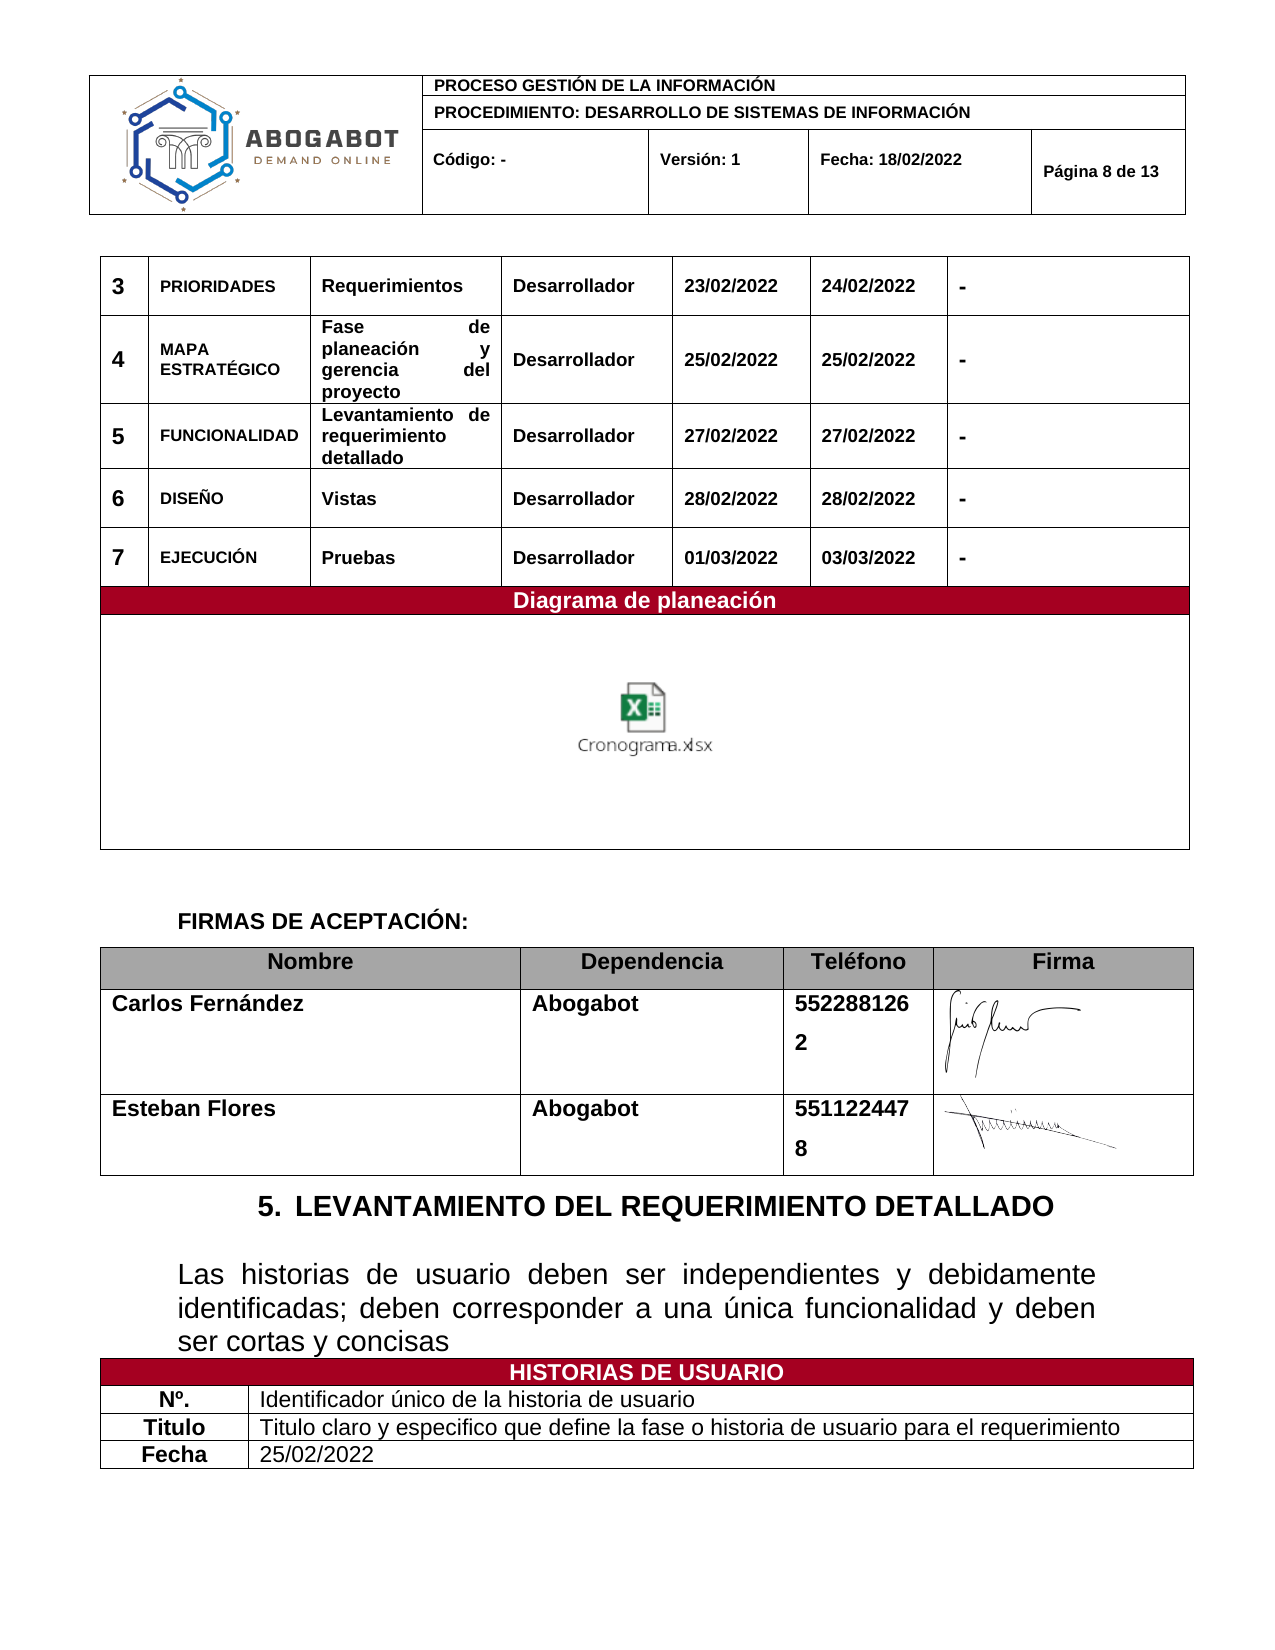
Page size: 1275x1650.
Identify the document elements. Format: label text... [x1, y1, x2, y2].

table_cell 3 [101, 257, 148, 315]
table_cell - [948, 469, 1189, 527]
table_cell 6 [101, 469, 148, 527]
table_cell [934, 1095, 1193, 1175]
table_cell 5511224478 [784, 1095, 933, 1175]
table_cell 27/02/2022 [673, 404, 810, 468]
table_cell EJECUCIÓN [149, 528, 310, 586]
table_cell - [948, 404, 1189, 468]
table_cell 28/02/2022 [811, 469, 947, 527]
table_cell Diagrama de planeación [101, 587, 1189, 614]
table_cell Identificador único de la historia de usuario [249, 1386, 1193, 1413]
table_cell Titulo claro y especifico que define la fase o historia de usuario para el requerimiento [249, 1414, 1193, 1440]
table_cell Fase de planeación y gerencia del proyecto [311, 316, 501, 402]
table_cell Abogabot [521, 990, 783, 1094]
table_cell MAPA ESTRATÉGICO [149, 316, 310, 402]
table_cell 5522881262 [784, 990, 933, 1094]
text FIRMAS DE ACEPTACIÓN: [177, 908, 1098, 934]
table_cell Vistas [311, 469, 501, 527]
table_header Teléfono [784, 948, 933, 989]
table_cell Requerimientos [311, 257, 501, 315]
table_cell 28/02/2022 [673, 469, 810, 527]
table_header Dependencia [521, 948, 783, 989]
table_cell FUNCIONALIDAD [149, 404, 310, 468]
table_cell Titulo [101, 1414, 248, 1440]
table_cell - [948, 316, 1189, 402]
table_cell Carlos Fernández [101, 990, 520, 1094]
picture [944, 1095, 1117, 1149]
table_cell PRIORIDADES [149, 257, 310, 315]
table_header Nombre [101, 948, 520, 989]
picture [944, 989, 1082, 1080]
table_header Firma [934, 948, 1193, 989]
picture [112, 76, 399, 213]
subtitle LEVANTAMIENTO DEL REQUERIMIENTO DETALLADO [215, 1189, 1098, 1222]
table_header HISTORIAS DE USUARIO [101, 1359, 1193, 1385]
table_cell Abogabot [521, 1095, 783, 1175]
table_cell Fecha [101, 1441, 248, 1467]
table_cell Esteban Flores [101, 1095, 520, 1175]
table_cell 25/02/2022 [673, 316, 810, 402]
table_cell 27/02/2022 [811, 404, 947, 468]
table_cell 24/02/2022 [811, 257, 947, 315]
table_cell DISEÑO [149, 469, 310, 527]
table_cell - [948, 257, 1189, 315]
table_cell 25/02/2022 [249, 1441, 1193, 1467]
table_cell Levantamiento de requerimiento detallado [311, 404, 501, 468]
table_cell Desarrollador [502, 528, 672, 586]
table_cell 23/02/2022 [673, 257, 810, 315]
table_cell [934, 990, 1193, 1094]
table_cell 01/03/2022 [673, 528, 810, 586]
table_cell Pruebas [311, 528, 501, 586]
table_cell Nº. [101, 1386, 248, 1413]
table_cell 7 [101, 528, 148, 586]
table_cell Desarrollador [502, 316, 672, 402]
table_cell 5 [101, 404, 148, 468]
table_cell 25/02/2022 [811, 316, 947, 402]
table_cell Desarrollador [502, 257, 672, 315]
table_cell - [948, 528, 1189, 586]
text Las historias de usuario deben ser independientes y debidamente identificadas; deben corresponder a una única funcionalidad y deben ser cortas y concisas [177, 1257, 1098, 1358]
table_cell 4 [101, 316, 148, 402]
table_cell 03/03/2022 [811, 528, 947, 586]
table_cell Desarrollador [502, 404, 672, 468]
table_cell Desarrollador [502, 469, 672, 527]
table_cell [101, 615, 1189, 849]
